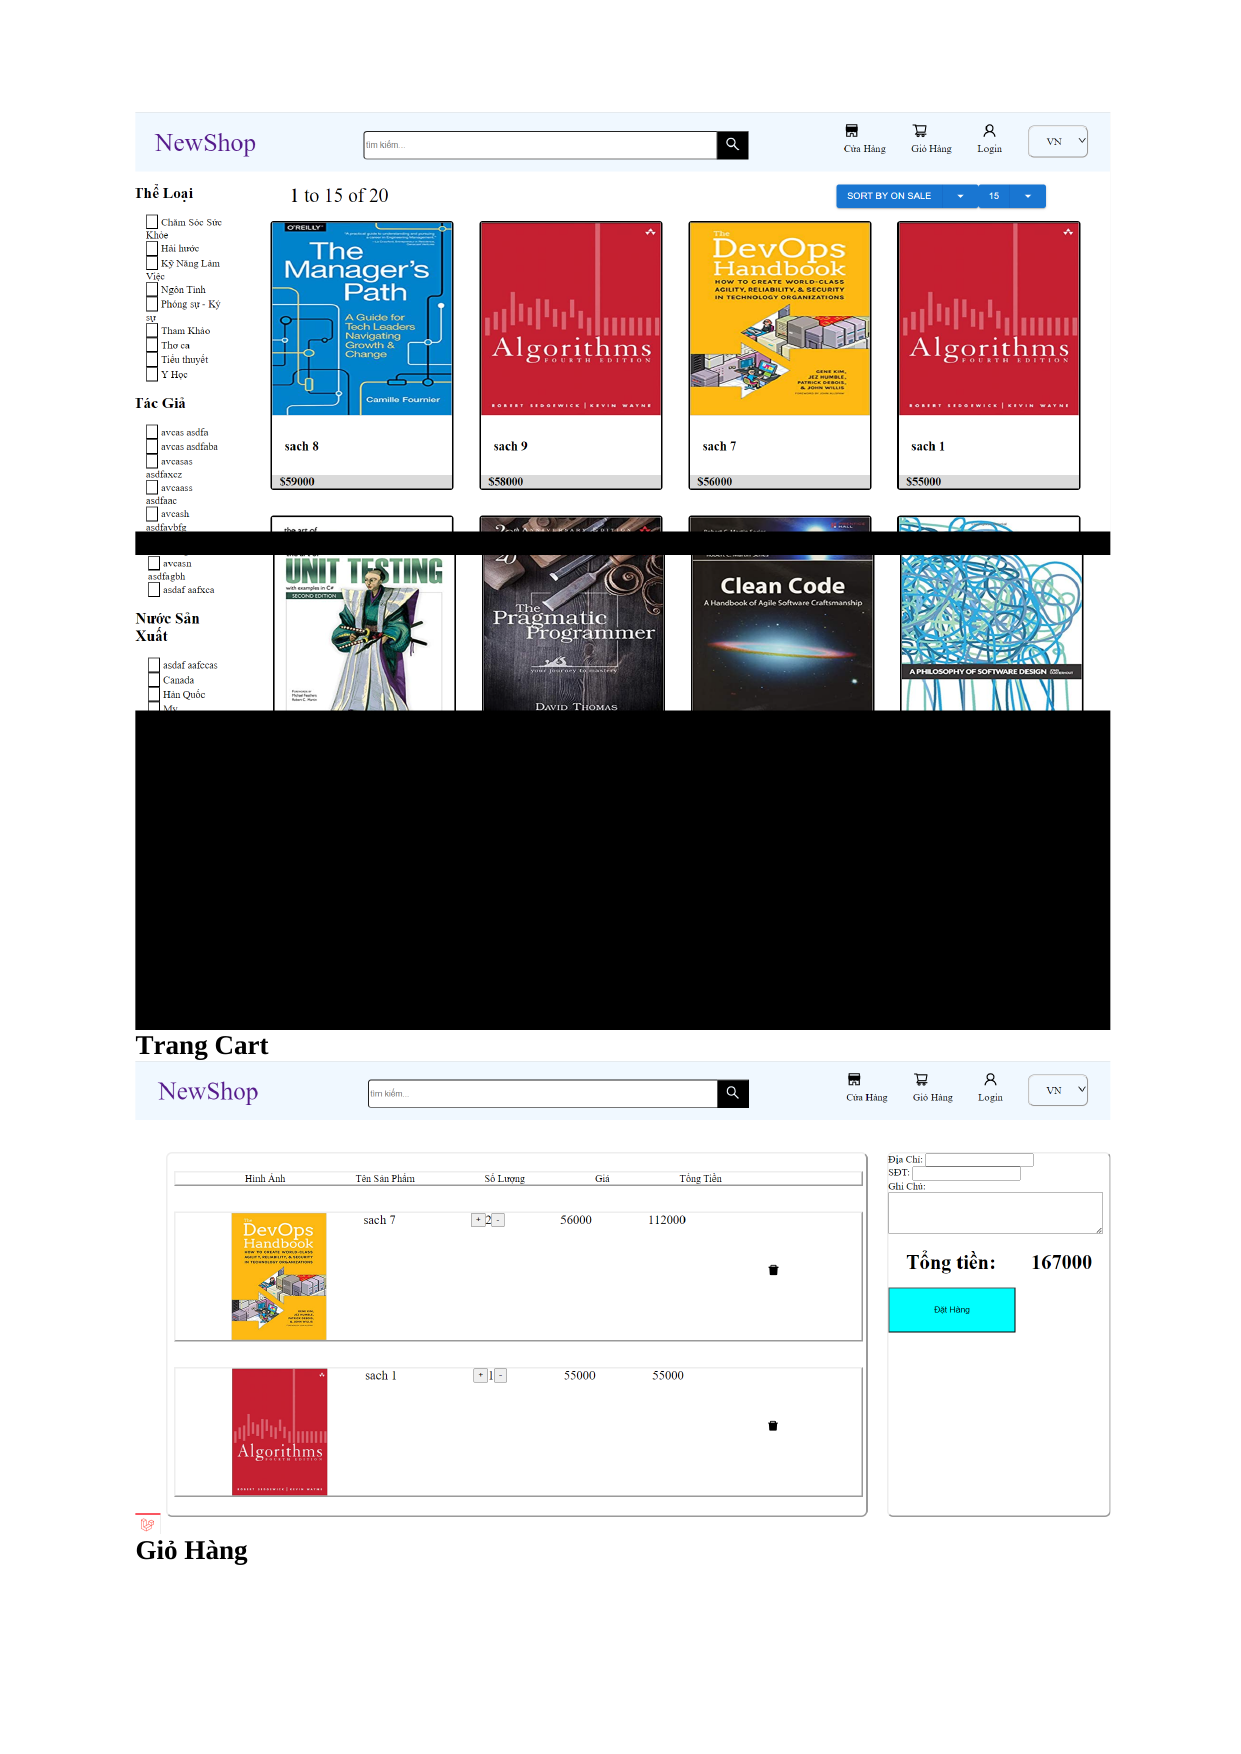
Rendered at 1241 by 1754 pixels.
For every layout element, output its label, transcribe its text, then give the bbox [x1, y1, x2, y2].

picture [135, 1060, 1111, 1534]
text Trang Cart [135, 1029, 1165, 1061]
picture [135, 111, 1111, 1030]
text Giỏ Hàng [135, 1534, 1165, 1565]
